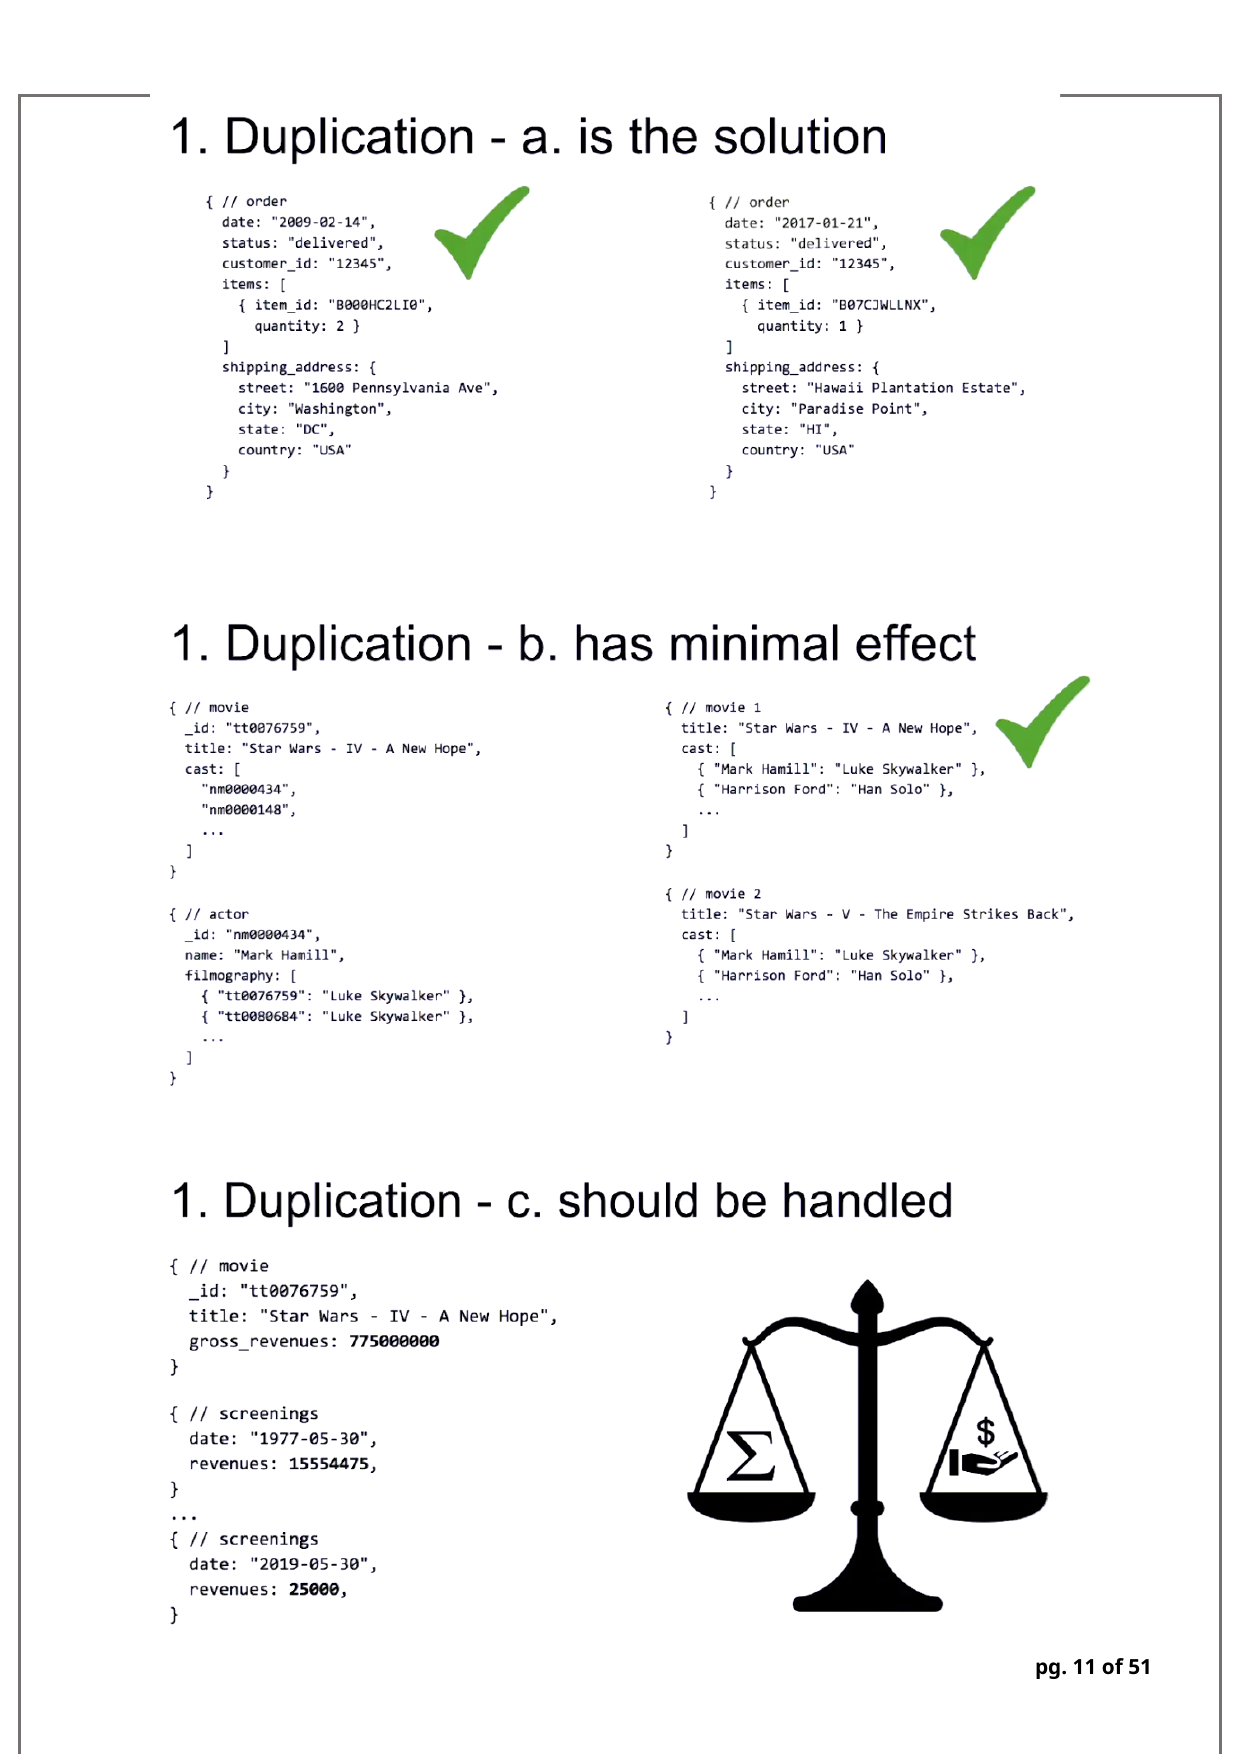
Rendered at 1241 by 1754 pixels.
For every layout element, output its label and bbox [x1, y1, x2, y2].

picture [150, 88, 1061, 530]
picture [150, 1157, 1060, 1639]
picture [150, 595, 1096, 1092]
